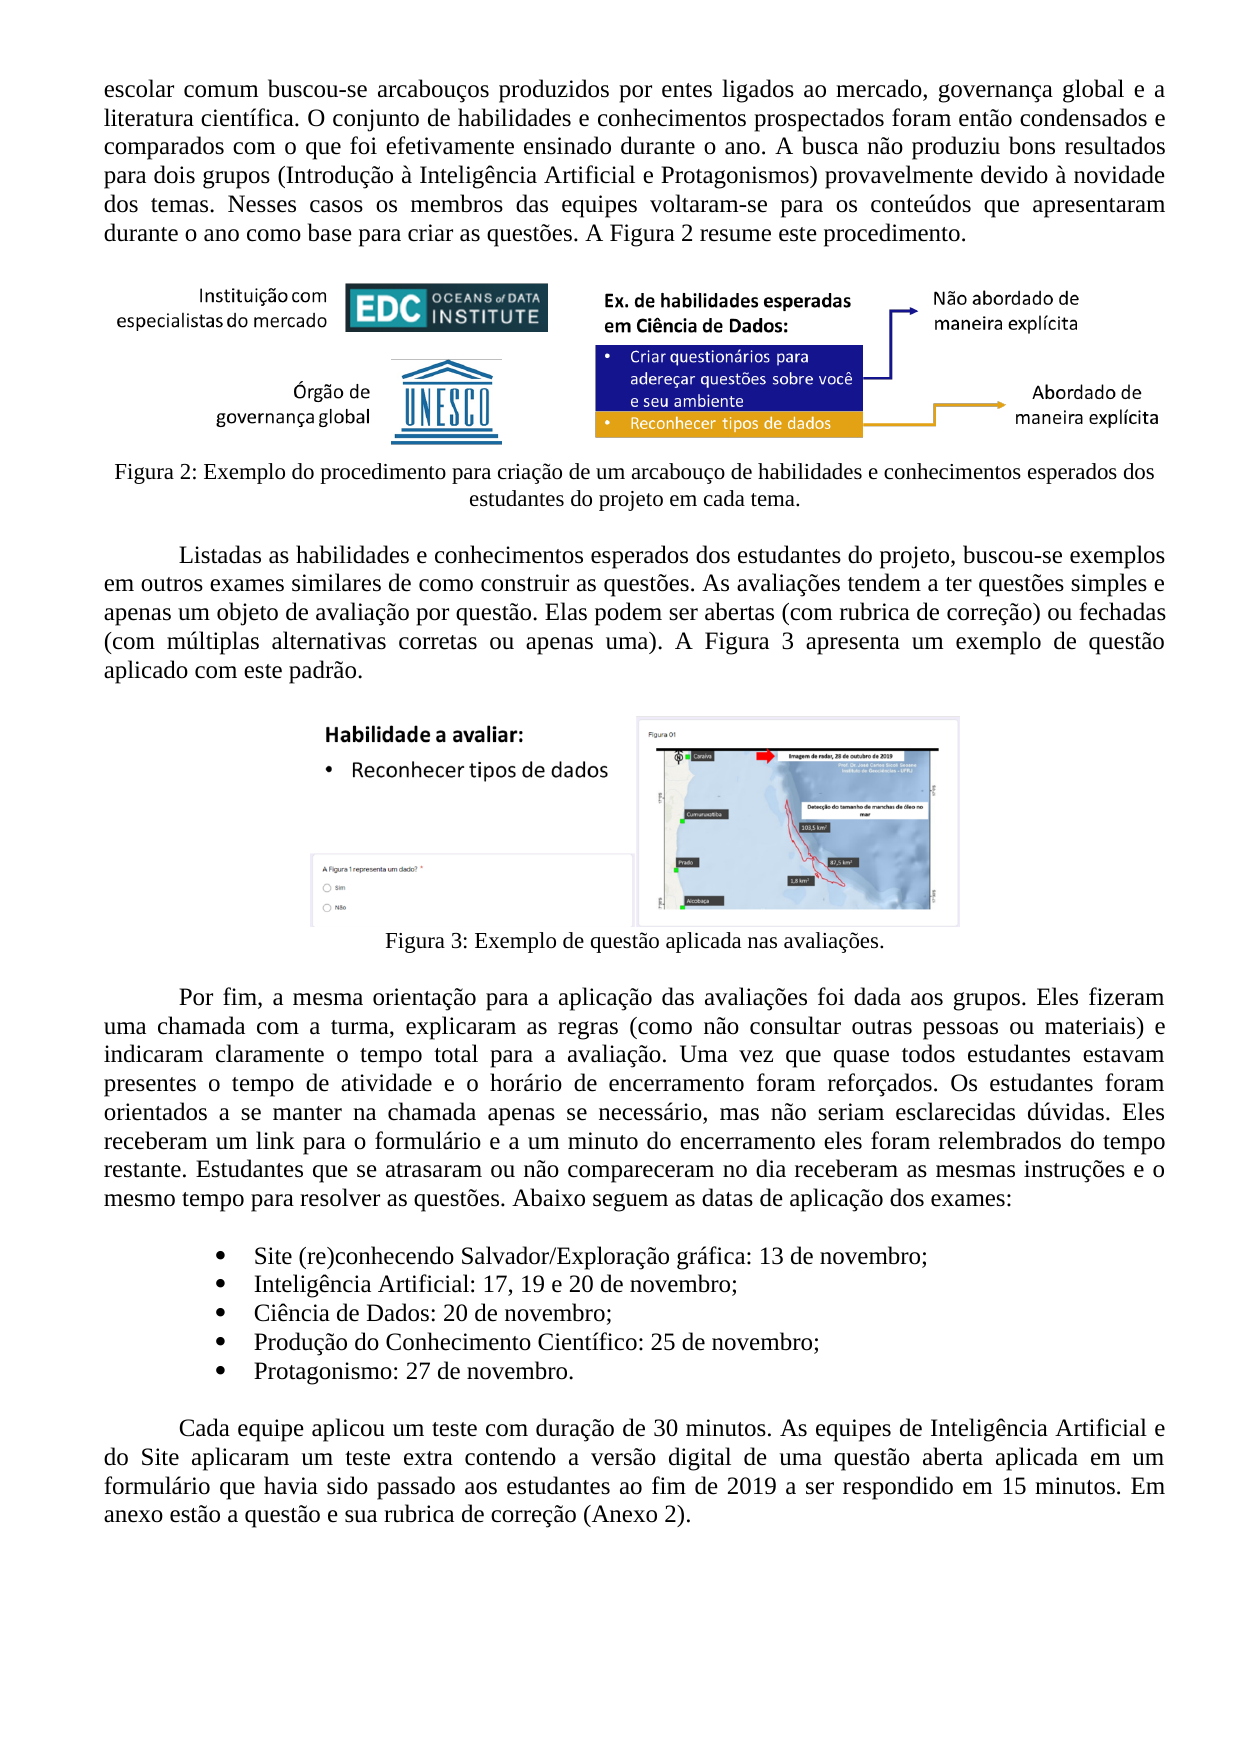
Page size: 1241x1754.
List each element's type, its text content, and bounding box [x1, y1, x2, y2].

picture [103, 275, 1172, 445]
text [103, 74, 1167, 246]
text Por fim, a mesma orientação para a aplicação das avaliações foi dada aos grupos. Eles fizeram uma chamada com a turma, explicaram as regras (como não consultar outras pessoas ou materiais) e indicaram claramente o tempo total para a avaliação. Uma vez que quase todos estudantes estavam presentes o tempo de atividade e o horário de encerramento foram reforçados. Os estudantes foram orientados a se manter na chamada apenas se necessário, mas não seriam esclarecidas dúvidas. Eles receberam um link para o formulário e a um minuto do encerramento eles foram relembrados do tempo restante. Estudantes que se atrasaram ou não compareceram no dia receberam as mesmas instruções e o mesmo tempo para resolver as questões. Abaixo seguem as datas de aplicação dos exames: [103, 982, 1167, 1212]
text Listadas as habilidades e conhecimentos esperados dos estudantes do projeto, buscou-se exemplos em outros exames similares de como construir as questões. As avaliações tendem a ter questões simples e apenas um objeto de avaliação por questão. Elas podem ser abertas (com rubrica de correção) ou fechadas (com múltiplas alternativas corretas ou apenas uma). A Figura 3 apresenta um exemplo de questão aplicado com este padrão. [103, 540, 1167, 683]
list Produção do Conhecimento Científico: 25 de novembro; [216, 1327, 1167, 1356]
text Figura 3: Exemplo de questão aplicada nas avaliações. [103, 927, 1167, 953]
text Figura 2: Exemplo do procedimento para criação de um arcabouço de habilidades e conhecimentos esperados dos estudantes do projeto em cada tema. [103, 458, 1167, 511]
text Cada equipe aplicou um teste com duração de 30 minutos. As equipes de Inteligência Artificial e do Site aplicaram um teste extra contendo a versão digital de uma questão aberta aplicada em um formulário que havia sido passado aos estudantes ao fim de 2019 a ser respondido em 15 minutos. Em anexo estão a questão e sua rubrica de correção (Anexo 2). [103, 1413, 1167, 1528]
list Inteligência Artificial: 17, 19 e 20 de novembro; [216, 1269, 1167, 1298]
list Protagonismo: 27 de novembro. [216, 1356, 1167, 1384]
list Site (re)conhecendo Salvador/Exploração gráfica: 13 de novembro; [216, 1241, 1167, 1269]
picture [310, 712, 960, 927]
list Ciência de Dados: 20 de novembro; [216, 1298, 1167, 1327]
